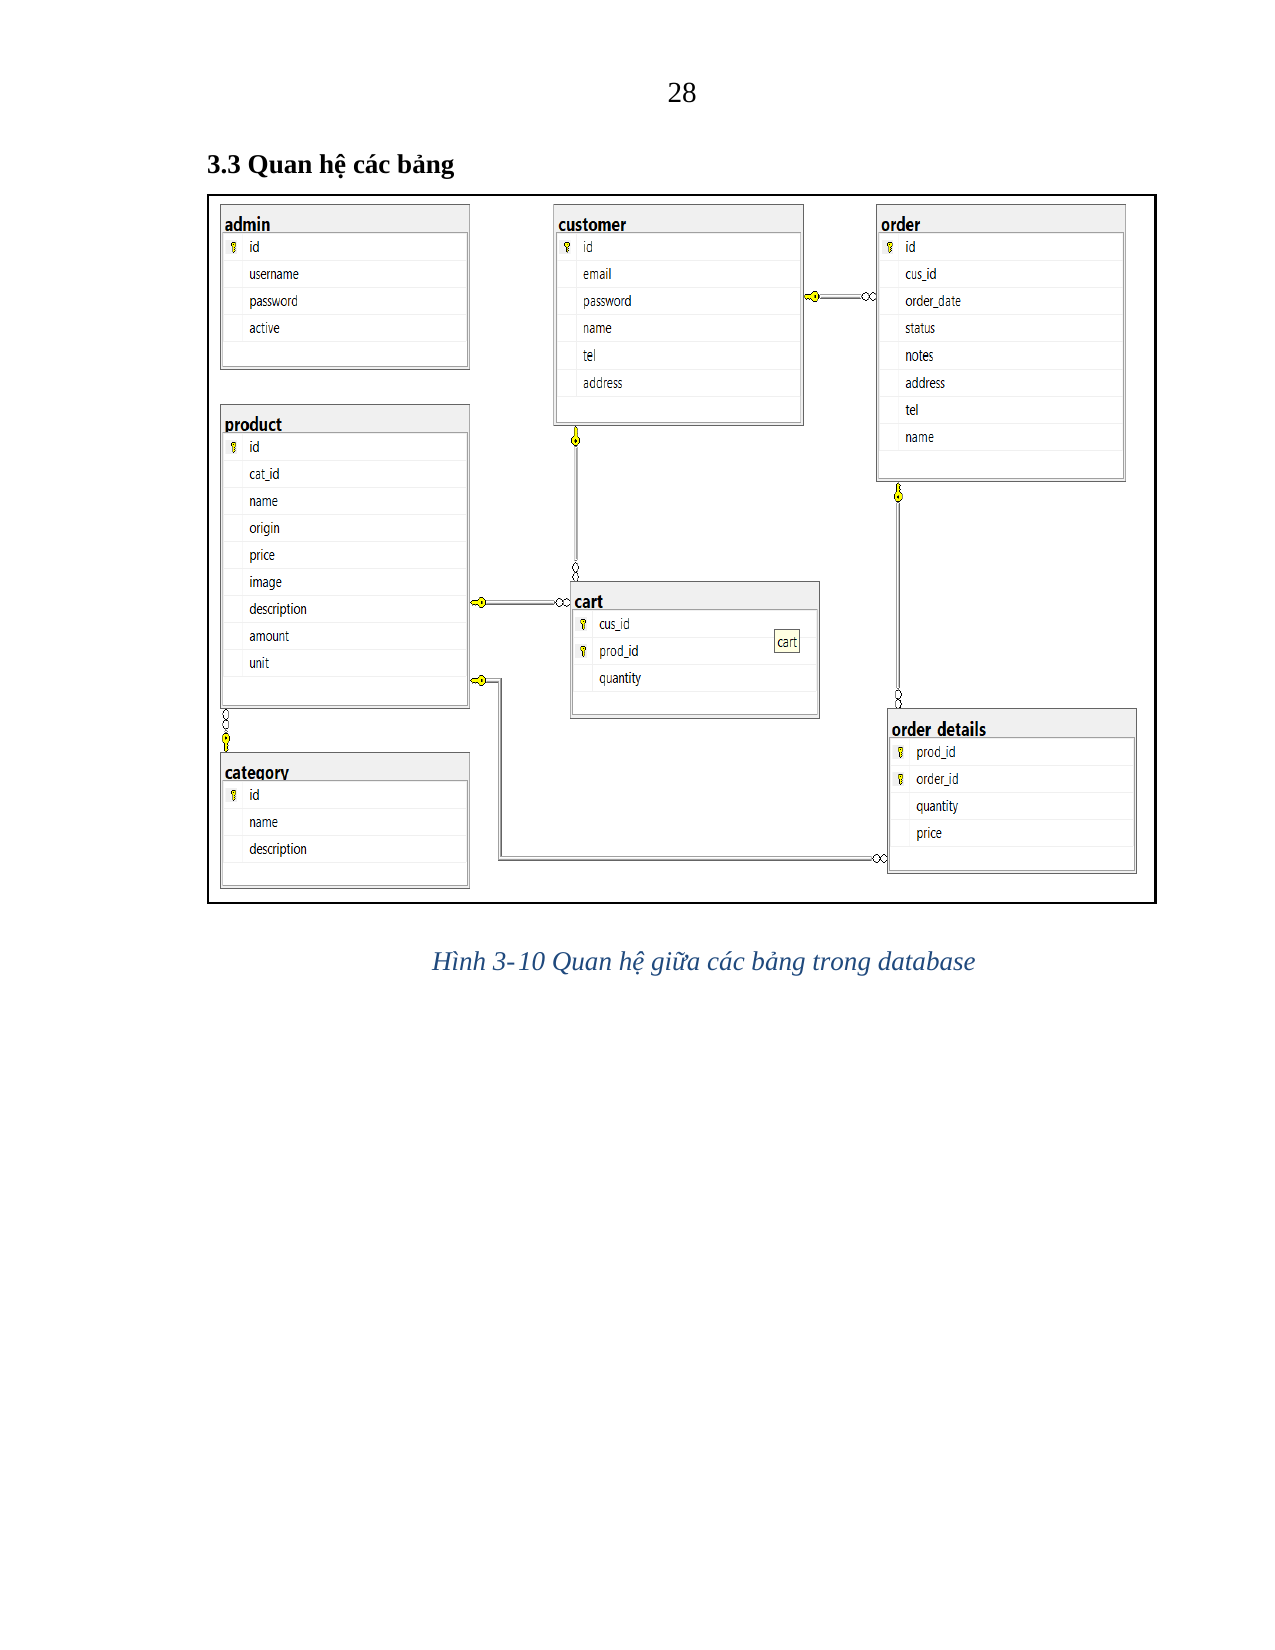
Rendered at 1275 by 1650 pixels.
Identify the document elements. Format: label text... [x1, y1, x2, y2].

picture [209, 196, 1154, 902]
subtitle Quan hệ các bảng [207, 148, 1157, 179]
